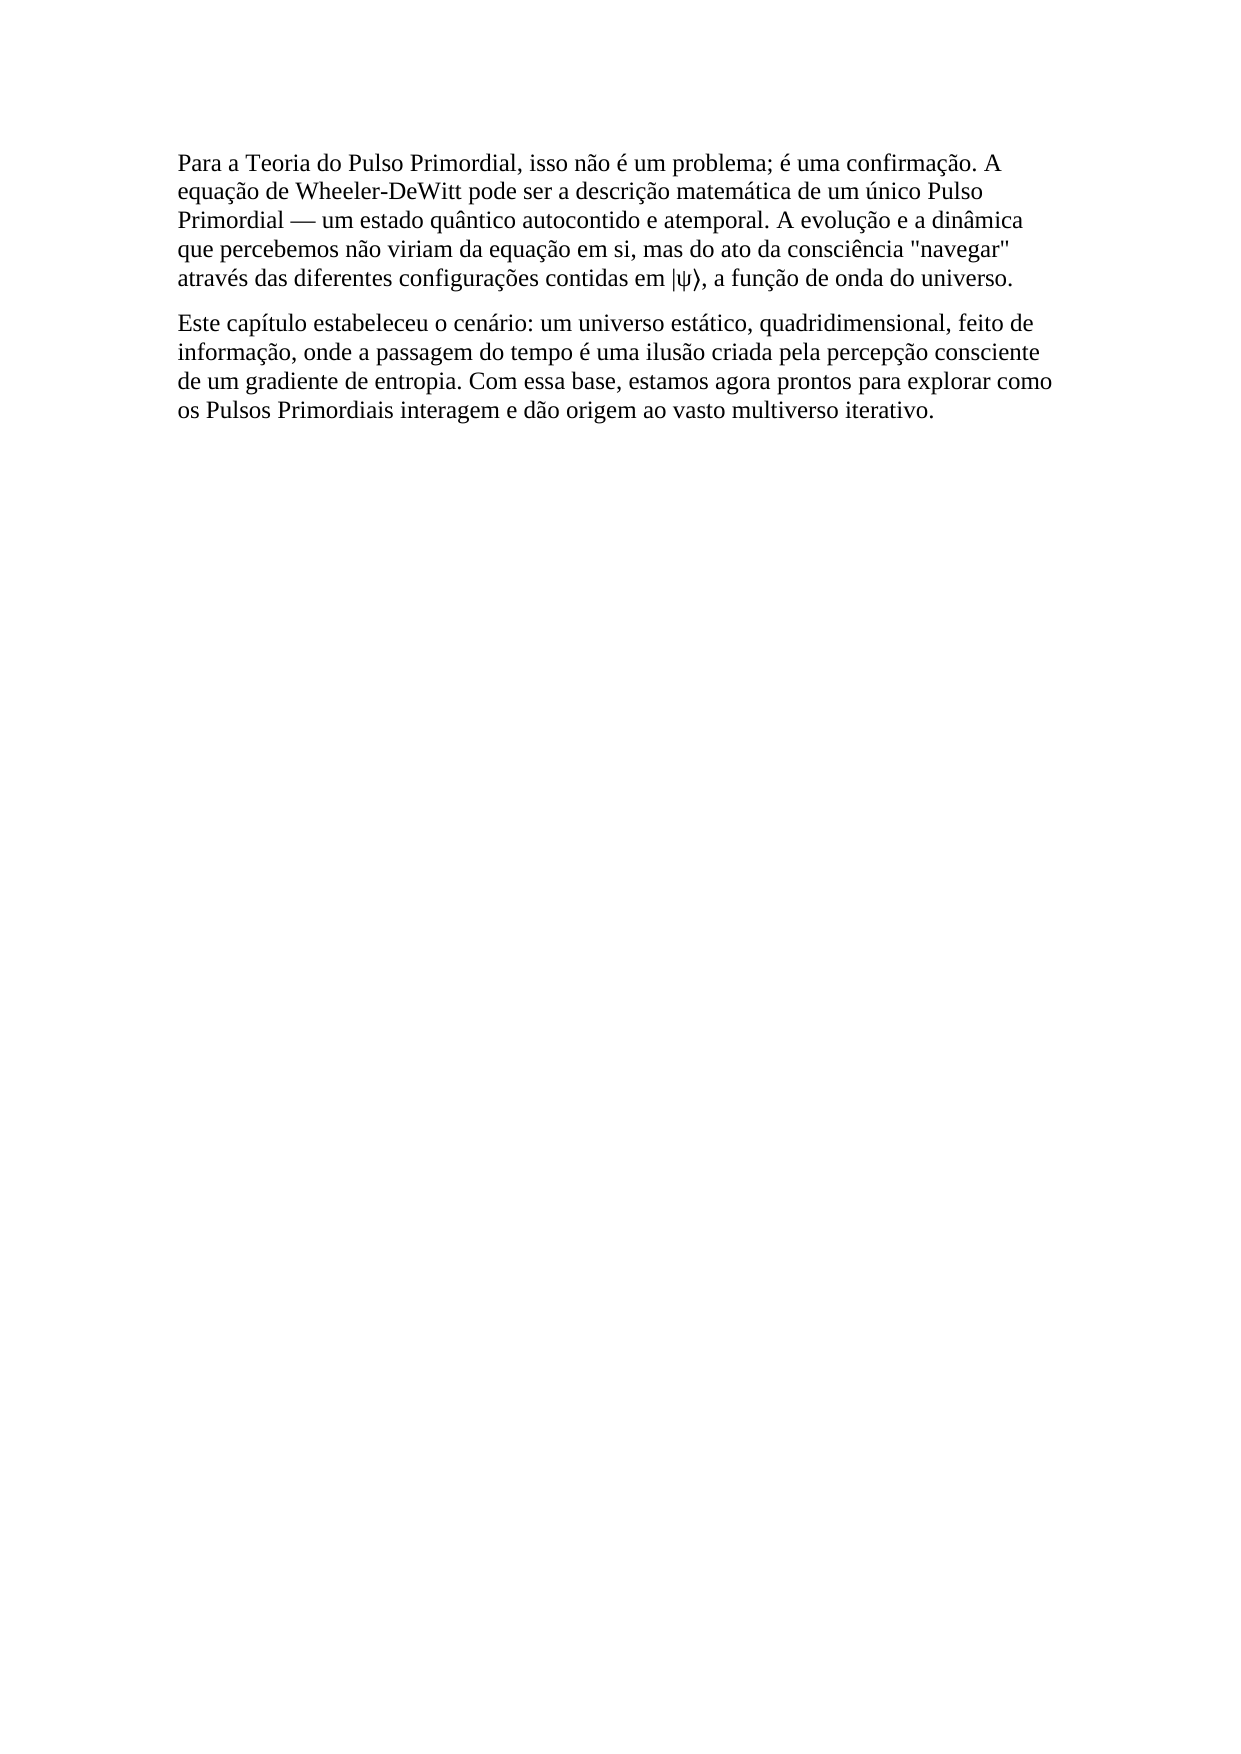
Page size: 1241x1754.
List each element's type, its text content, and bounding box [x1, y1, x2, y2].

text Este capítulo estabeleceu o cenário: um universo estático, quadridimensional, feito de informação, onde a passagem do tempo é uma ilusão criada pela percepção consciente de um gradiente de entropia. Com essa base, estamos agora prontos para explorar como os Pulsos Primordiais interagem e dão origem ao vasto multiverso iterativo. [177, 308, 1063, 423]
text Para a Teoria do Pulso Primordial, isso não é um problema; é uma confirmação. A equação de Wheeler-DeWitt pode ser a descrição matemática de um único Pulso Primordial — um estado quântico autocontido e atemporal. A evolução e a dinâmica que percebemos não viriam da equação em si, mas do ato da consciência "navegar" através das diferentes configurações contidas em |ψ⟩, a função de onda do universo. [177, 148, 1063, 292]
